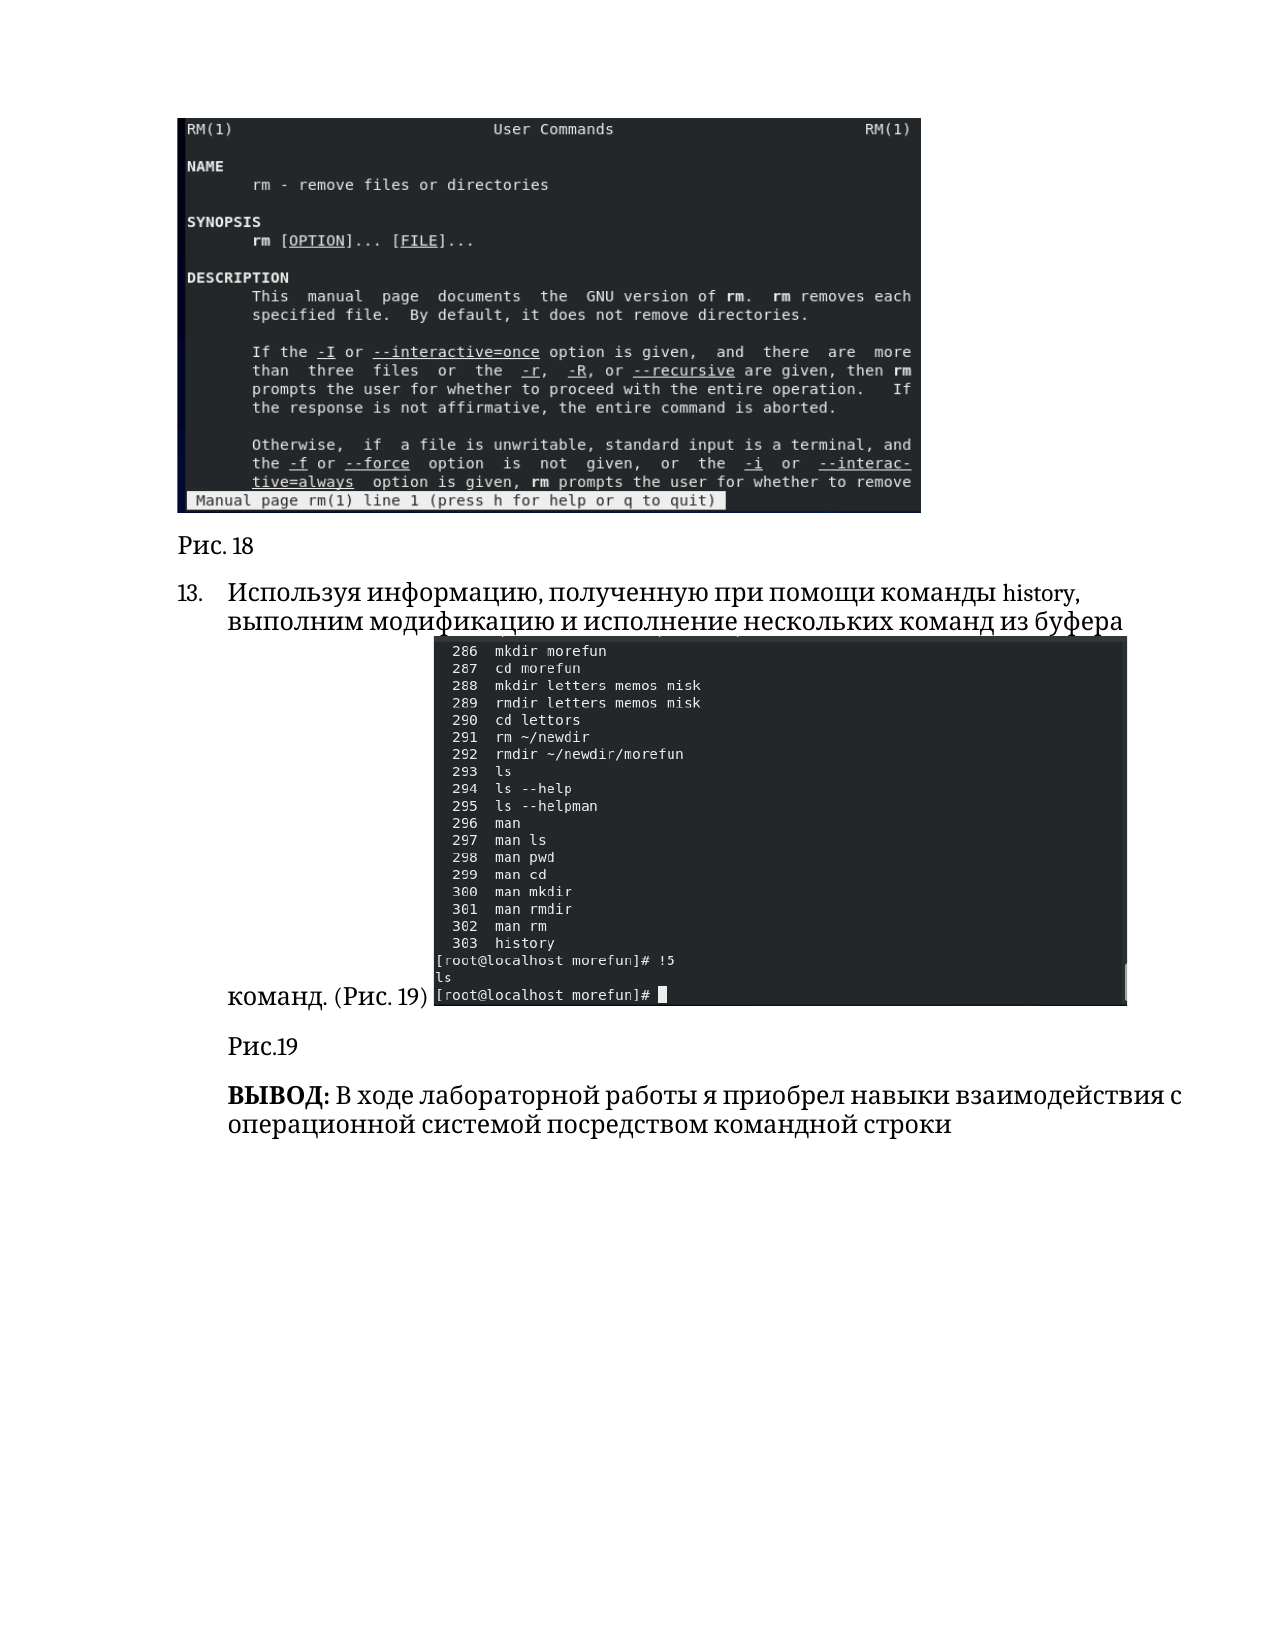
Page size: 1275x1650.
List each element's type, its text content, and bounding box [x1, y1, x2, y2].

list ВЫВОД: В ходе лабораторной работы я приобрел навыки взаимодействия с операционной системой посредством командной строки [177, 1082, 1186, 1139]
picture [433, 636, 1128, 1006]
text Рис. 18 [177, 532, 1186, 560]
text Рис.19 [227, 1032, 1186, 1061]
picture [177, 118, 921, 513]
